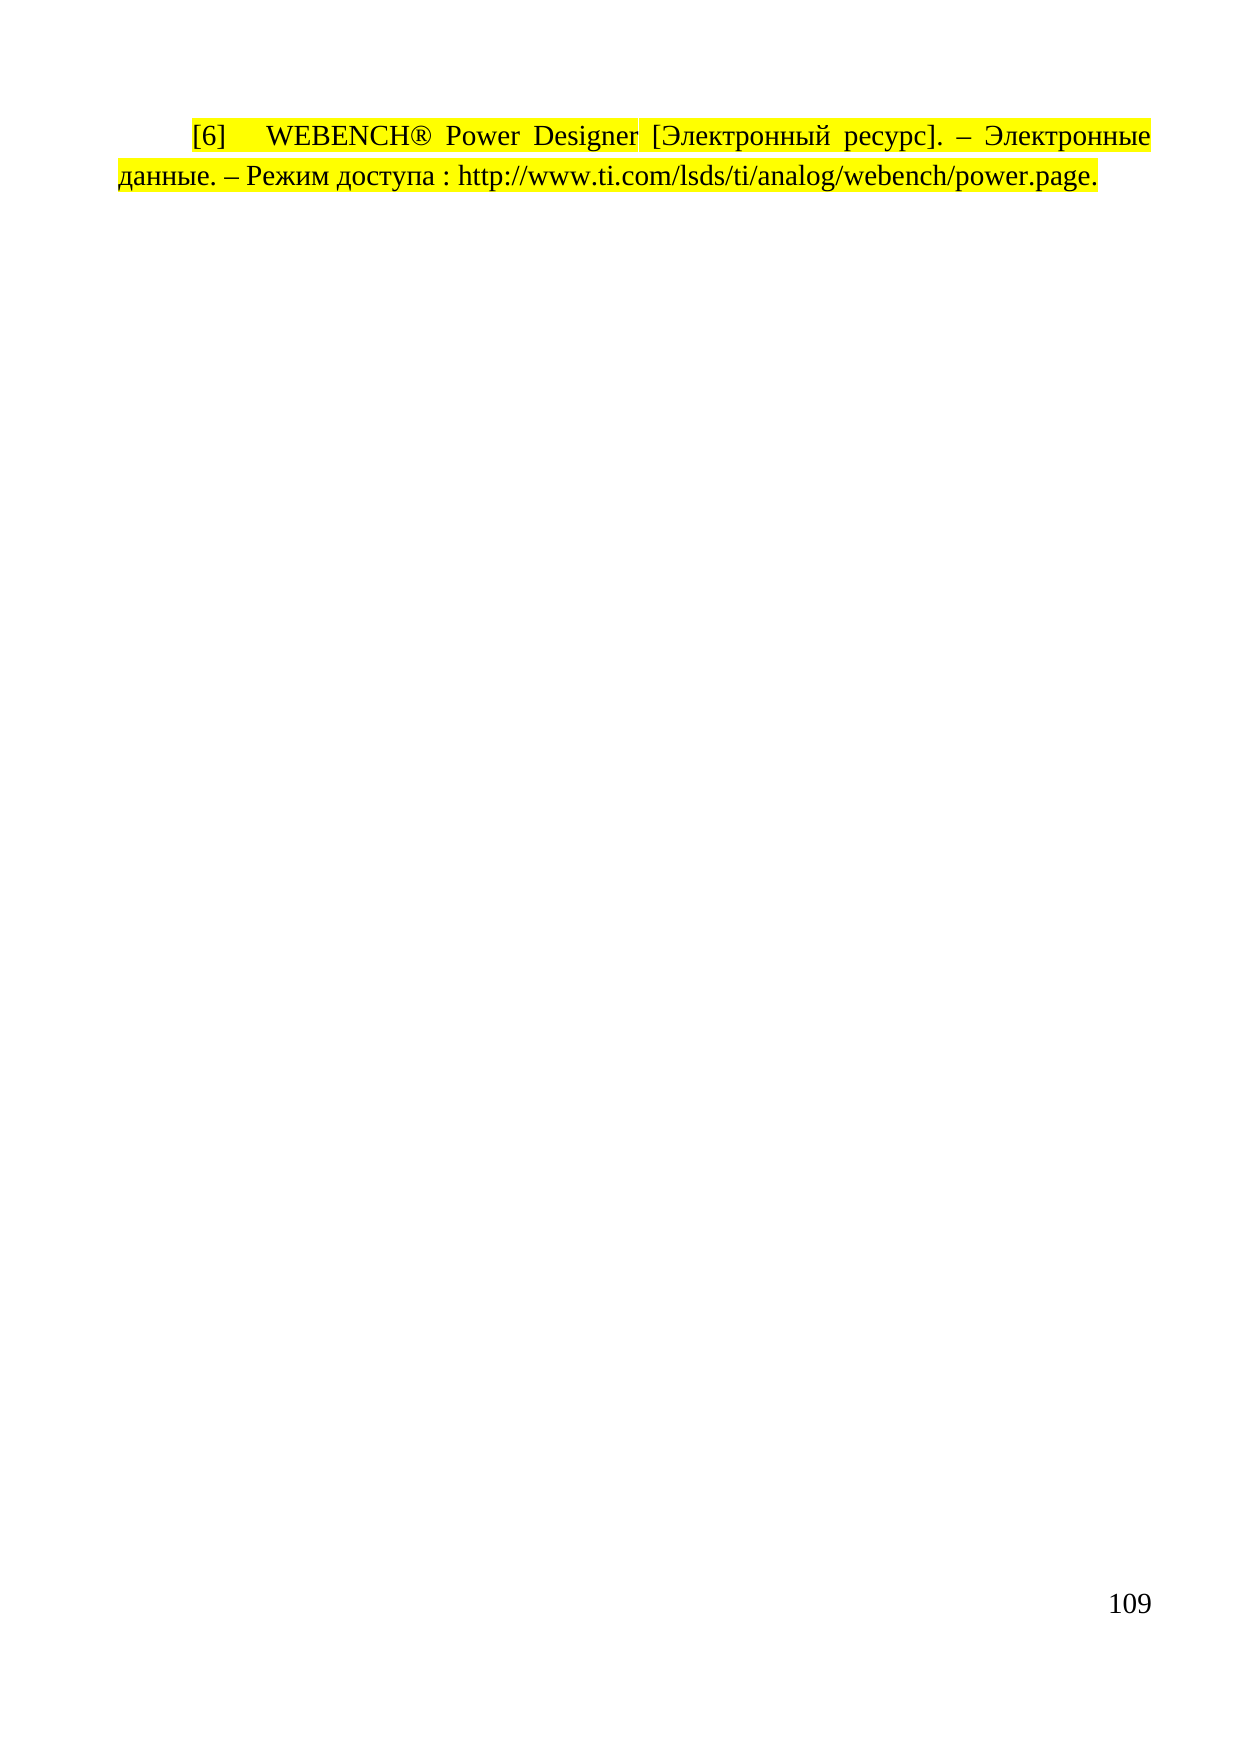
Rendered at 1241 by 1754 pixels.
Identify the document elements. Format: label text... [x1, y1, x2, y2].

text [6] WEBENCH® Power Designer [Электронный ресурс]. – Электронные данные. – Режим доступа : http://www.ti.com/lsds/ti/analog/webench/power.page. [118, 118, 1152, 192]
